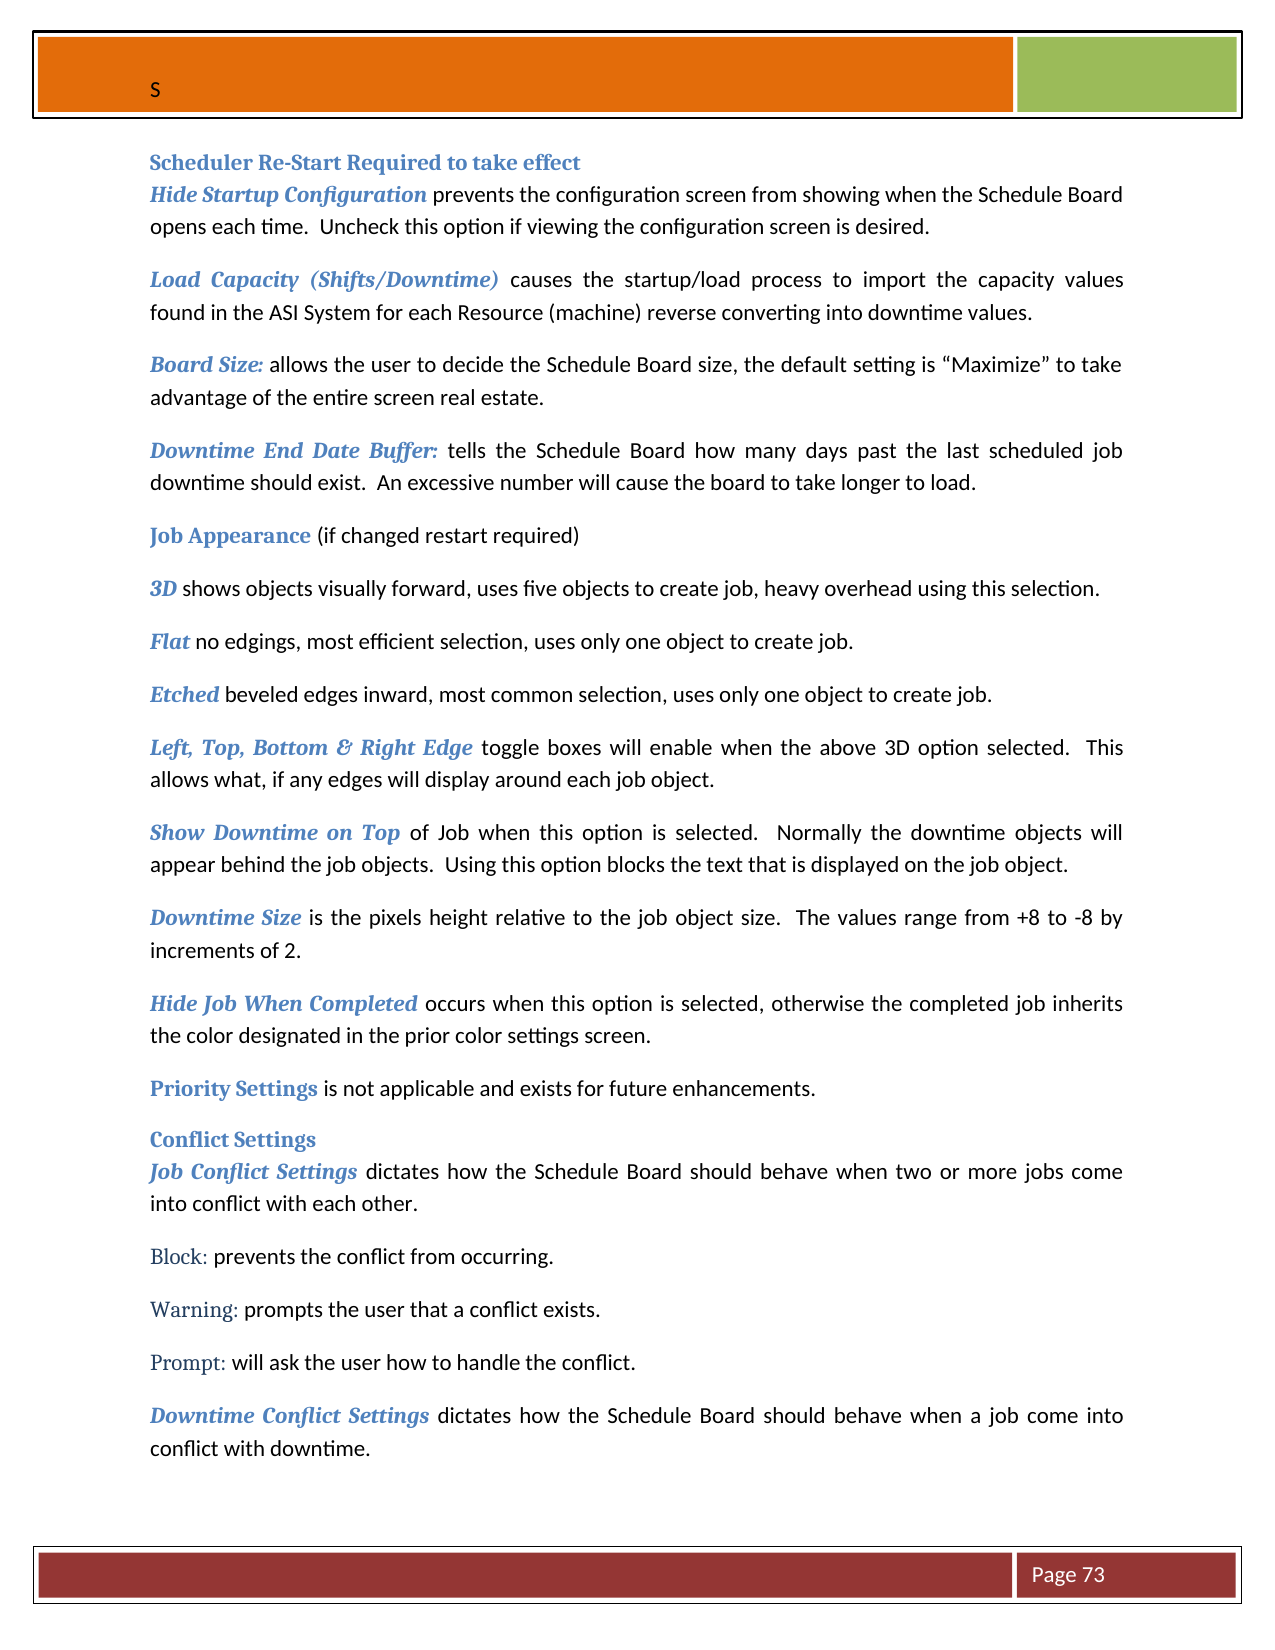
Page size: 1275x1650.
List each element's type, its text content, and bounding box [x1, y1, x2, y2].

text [150, 1348, 1125, 1376]
text Left, Top, Bottom & Right Edge toggle boxes will enable when the above 3D option selected. This allows what, if any edges will display around each job object. [150, 733, 1125, 793]
text Load Capacity (Shifts/Downtime) causes the startup/load process to import the capacity values found in the ASI System for each Resource (machine) reverse converting into downtime values. [150, 265, 1125, 326]
text Downtime Size is the pixels height relative to the job object size. The values range from +8 to -8 by increments of 2. [150, 903, 1125, 964]
text Downtime End Date Buffer: tells the Schedule Board how many days past the last scheduled job downtime should exist. An excessive number will cause the board to take longer to load. [150, 436, 1125, 496]
text 3D shows objects visually forward, uses five objects to create job, heavy overhead using this selection. [150, 574, 1125, 602]
subtitle Scheduler Re-Start Required to take effect [150, 150, 1125, 176]
text Show Downtime on Top of Job when this option is selected. Normally the downtime objects will appear behind the job objects. Using this option blocks the text that is displayed on the job object. [150, 818, 1125, 878]
text Flat no edgings, most efficient selection, uses only one object to create job. [150, 627, 1125, 655]
text Job Conflict Settings dictates how the Schedule Board should behave when two or more jobs come into conflict with each other. [150, 1157, 1125, 1217]
text Warning: prompts the user that a conflict exists. [150, 1295, 1125, 1323]
text Block: prevents the conflict from occurring. [150, 1242, 1125, 1270]
text Priority Settings is not applicable and exists for future enhancements. [150, 1074, 1125, 1102]
text Job Appearance (if changed restart required) [150, 521, 1125, 549]
text Downtime Conflict Settings dictates how the Schedule Board should behave when a job come into conflict with downtime. [150, 1401, 1125, 1462]
text Hide Job When Completed occurs when this option is selected, otherwise the completed job inherits the color designated in the prior color settings screen. [150, 989, 1125, 1049]
text Board Size: allows the user to decide the Schedule Board size, the default setting is “Maximize” to take advantage of the entire screen real estate. [150, 351, 1125, 411]
text Etched beveled edges inward, most common selection, uses only one object to create job. [150, 680, 1125, 708]
text Hide Startup Configuration prevents the configuration screen from showing when the Schedule Board opens each time. Uncheck this option if viewing the configuration screen is desired. [150, 180, 1125, 240]
subtitle Conflict Settings [150, 1127, 1125, 1153]
